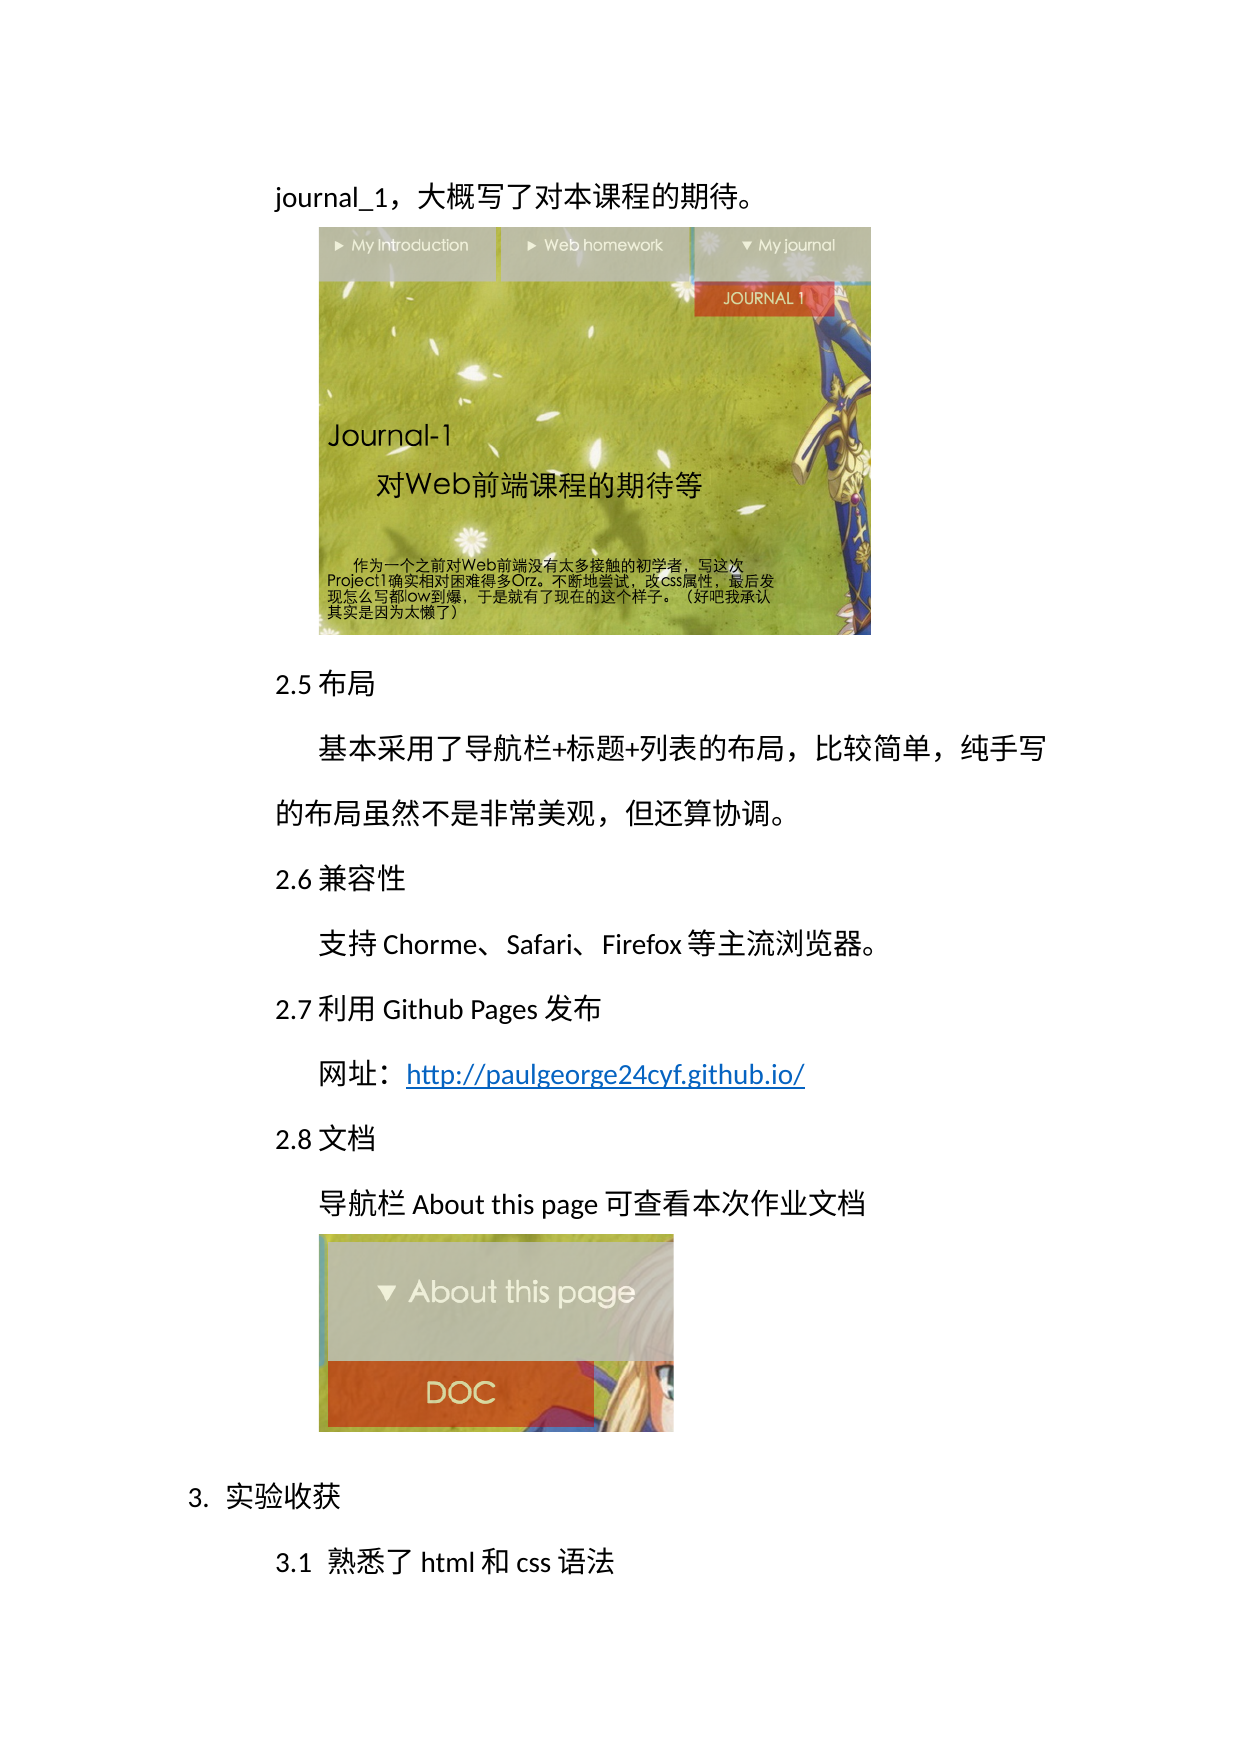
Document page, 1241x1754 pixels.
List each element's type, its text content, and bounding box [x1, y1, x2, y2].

list 实验收获 [187, 1462, 1053, 1527]
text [275, 162, 1053, 227]
text 导航栏About this page可查看本次作业文档 [275, 1169, 1053, 1234]
picture [318, 1234, 674, 1432]
list 熟悉了html和css语法 [275, 1527, 1053, 1592]
text 2.6 兼容性 [187, 844, 1053, 909]
text 2.8 文档 [187, 1104, 1053, 1169]
text 2.5 布局 [187, 649, 1053, 714]
text 支持Chorme、Safari、Firefox等主流浏览器。 [187, 909, 1053, 974]
picture [318, 227, 871, 635]
text 2.7 利用Github Pages发布 [187, 974, 1053, 1039]
text 基本采用了导航栏+标题+列表的布局，比较简单，纯手写的布局虽然不是非常美观，但还算协调。 [275, 714, 1053, 844]
text 网址：http://paulgeorge24cyf.github.io/ [187, 1039, 1053, 1104]
